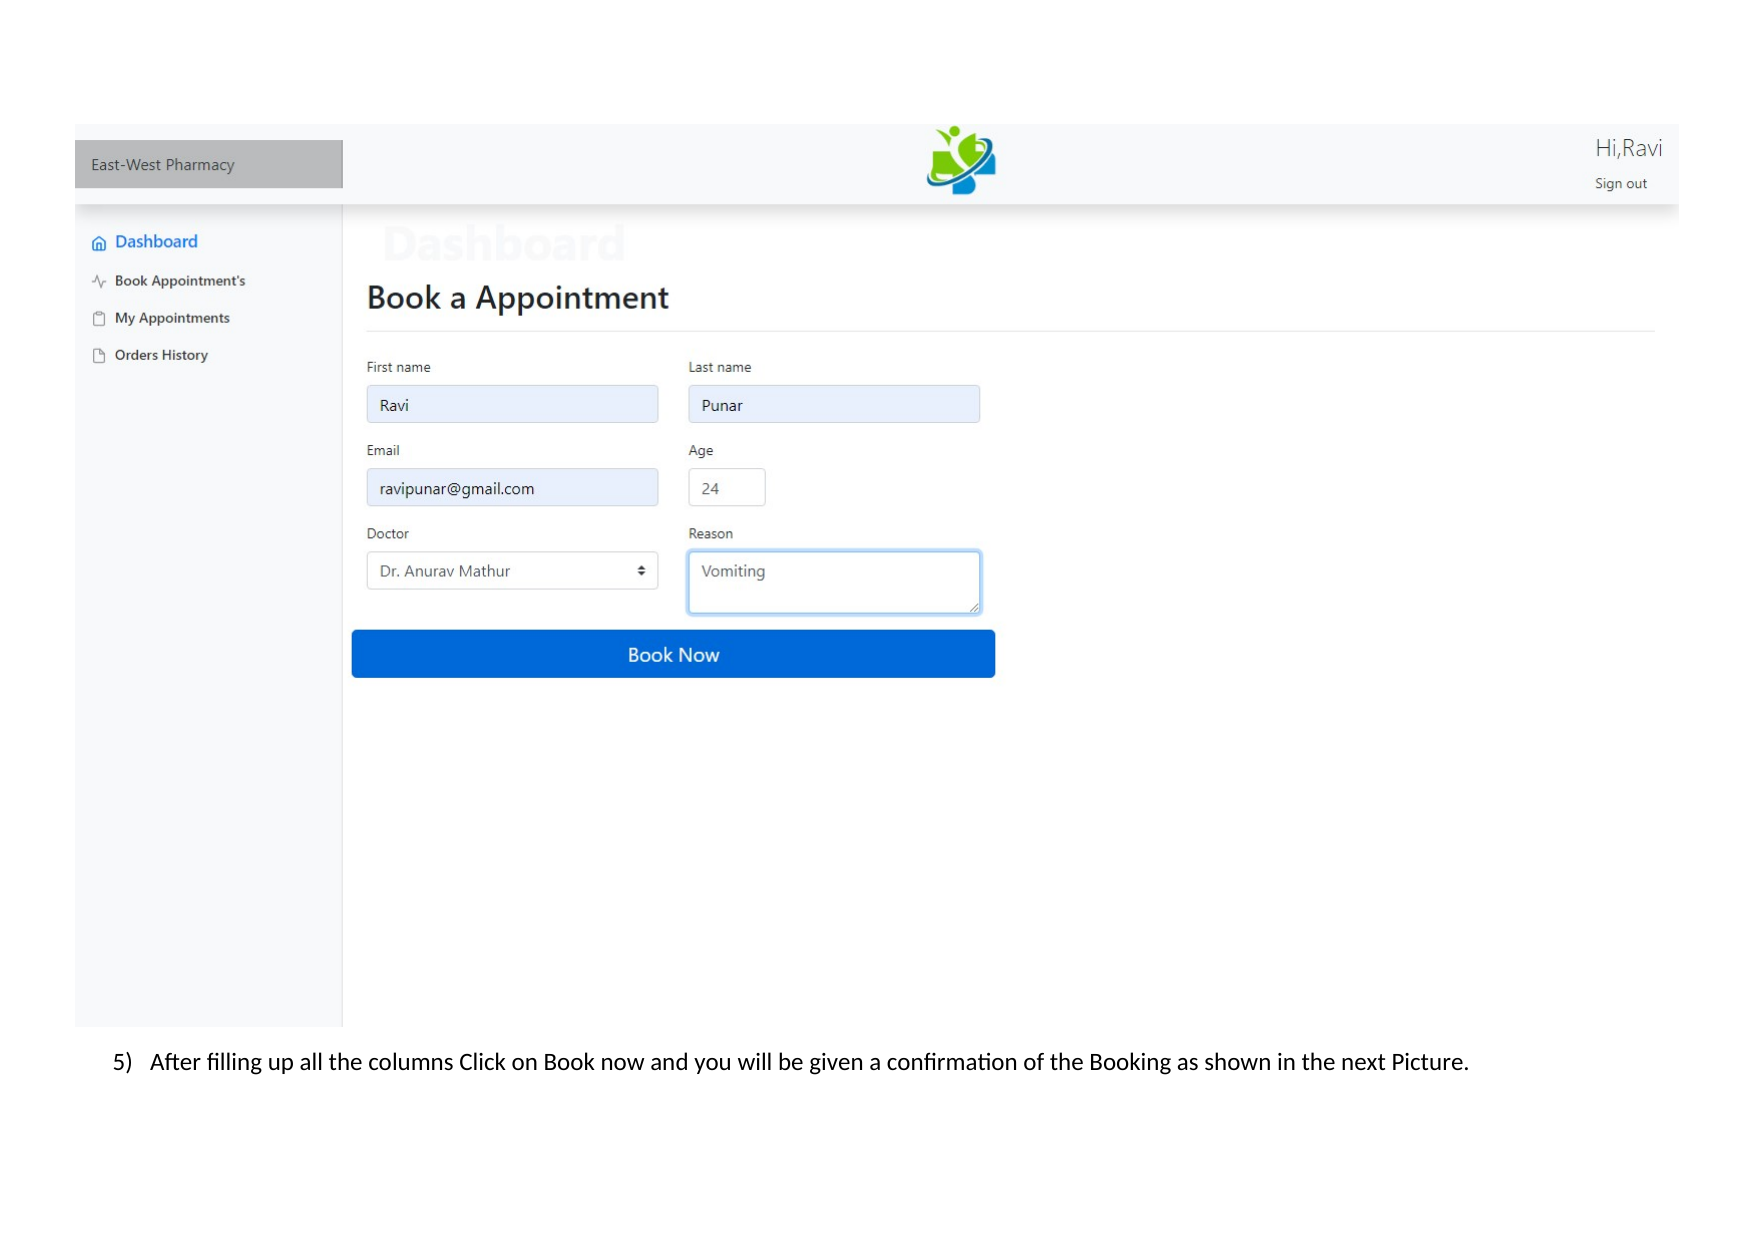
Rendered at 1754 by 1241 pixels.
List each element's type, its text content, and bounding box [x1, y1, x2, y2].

list After filling up all the columns Click on Book now and you will be given a confirmation of the Booking as shown in the next Picture. [112, 1046, 1679, 1076]
picture [75, 124, 1679, 1027]
